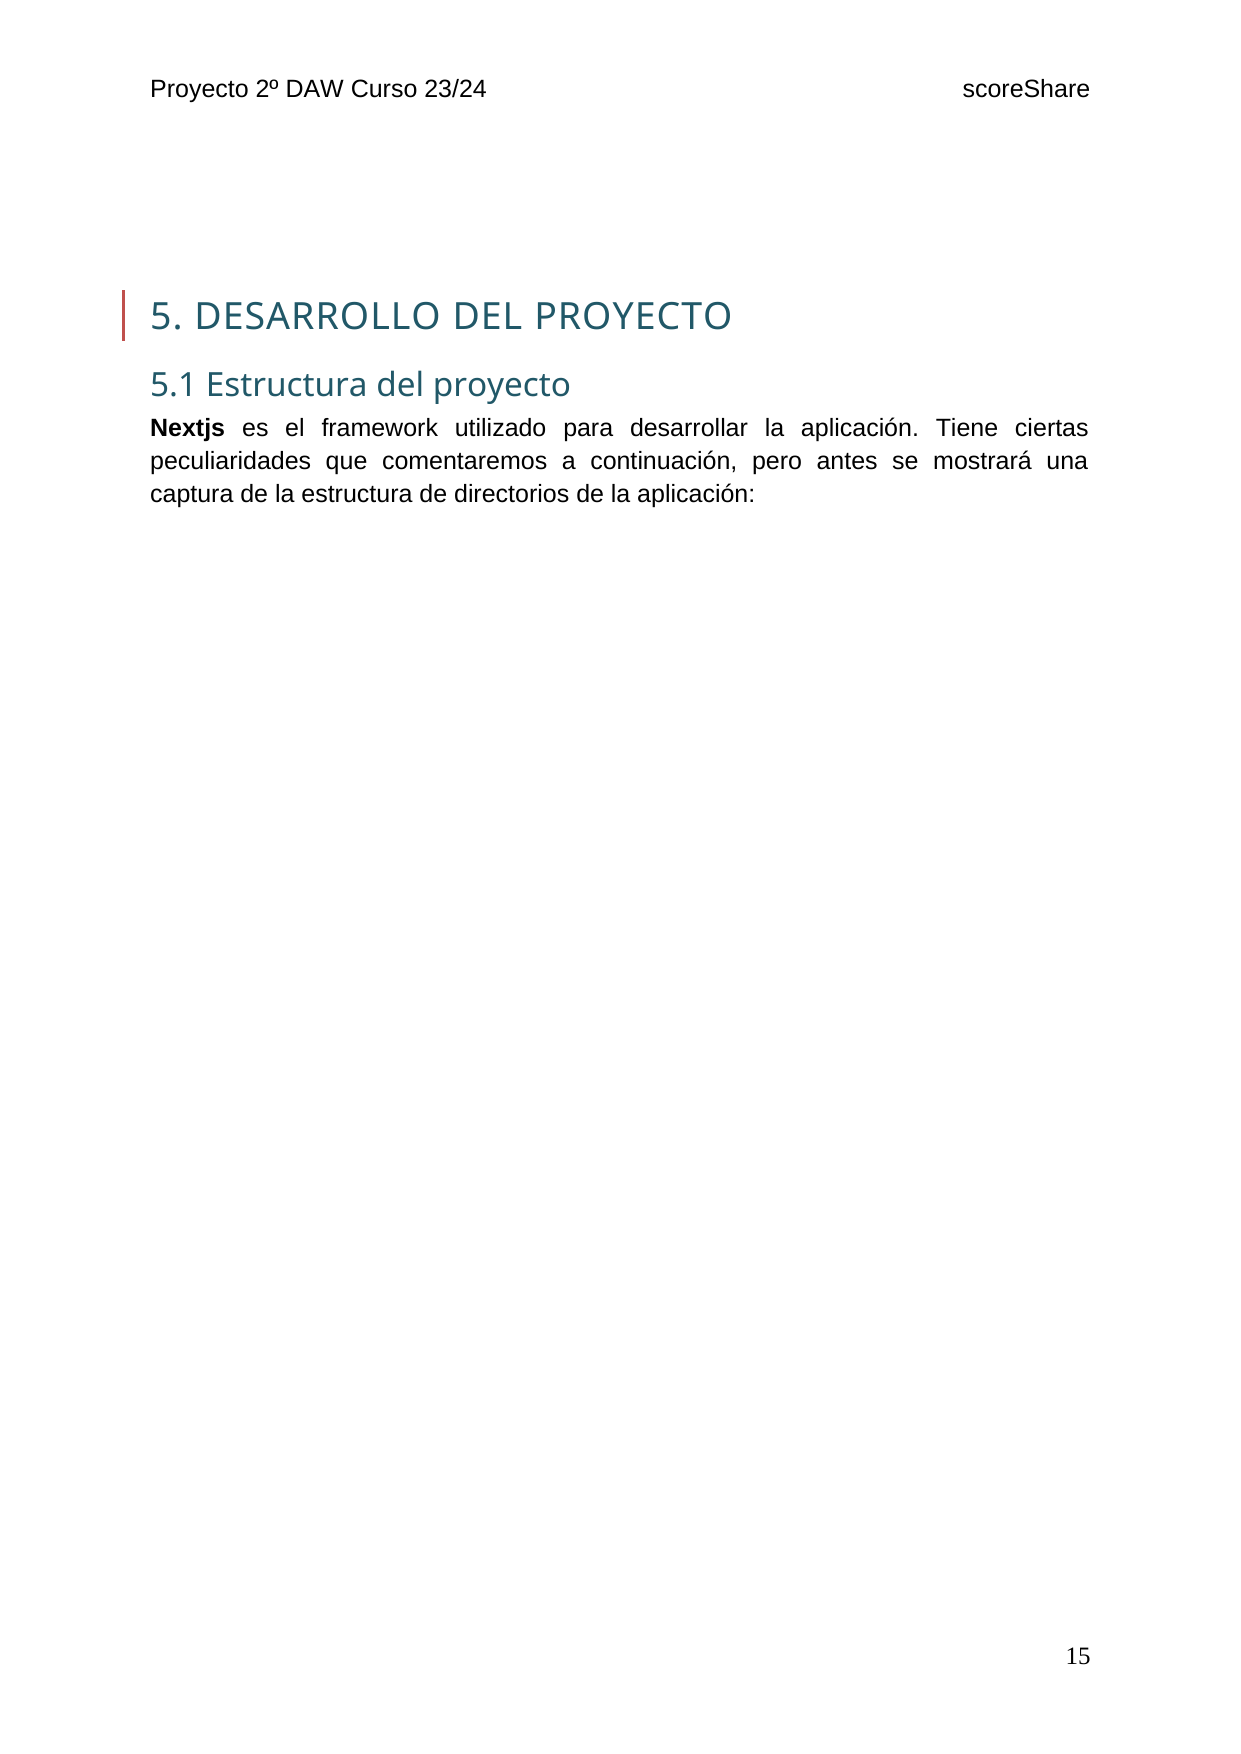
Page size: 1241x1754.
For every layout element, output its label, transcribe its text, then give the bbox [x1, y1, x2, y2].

text Nextjs es el framework utilizado para desarrollar la aplicación. Tiene ciertas peculiaridades que comentaremos a continuación, pero antes se mostrará una captura de la estructura de directorios de la aplicación: [150, 413, 1090, 508]
subtitle 5. Desarrollo del proyecto [122, 289, 1090, 341]
subtitle 5.1 Estructura del proyecto [150, 361, 1090, 406]
